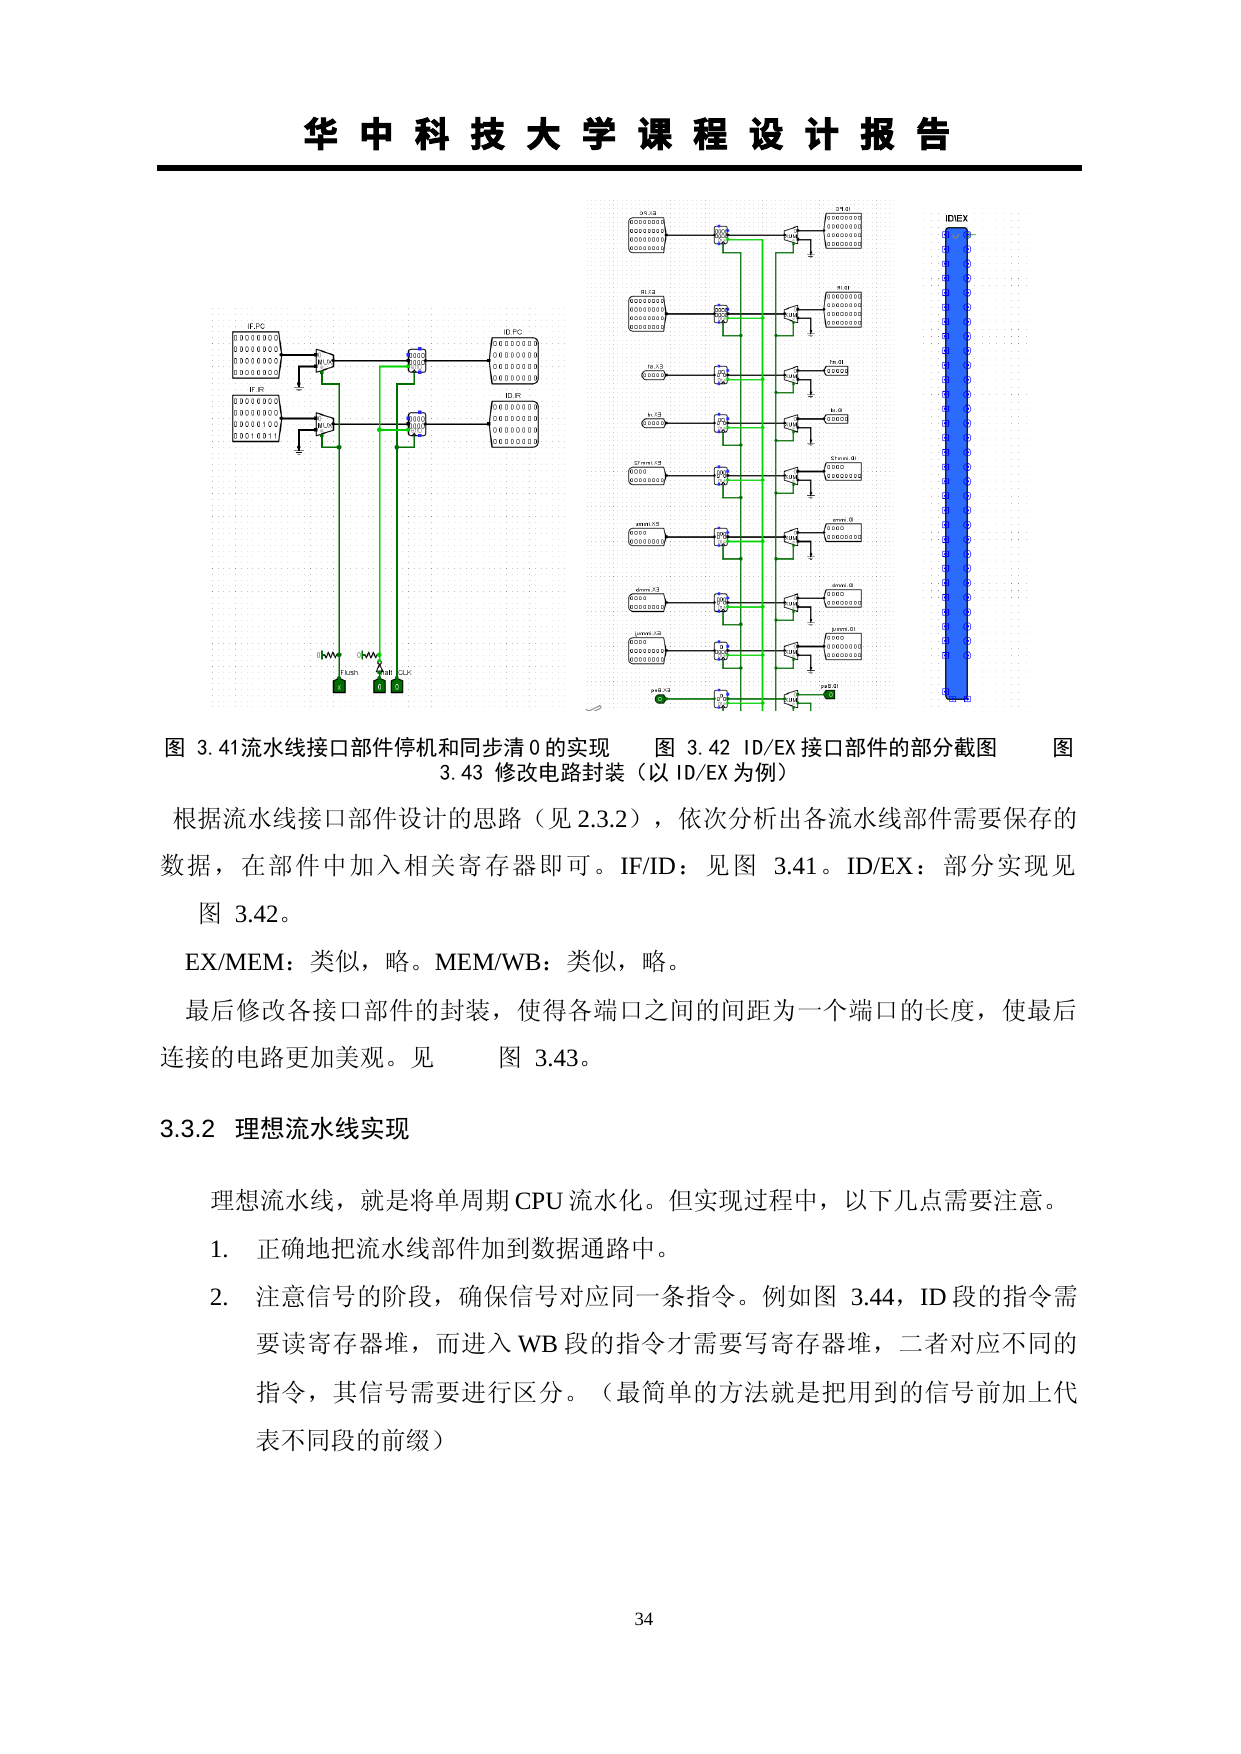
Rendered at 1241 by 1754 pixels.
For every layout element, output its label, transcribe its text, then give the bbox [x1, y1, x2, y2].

picture [585, 198, 894, 711]
text 最后修改各接口部件的封装，使得各端口之间的间距为一个端口的长度，使最后连接的电路更加美观。见 图 3.35。 [159, 984, 1078, 1080]
list 正确地把流水线部件加到数据通路中。 [209, 1223, 1078, 1271]
subtitle 理想流水线实现 [159, 1104, 1078, 1152]
text 根据流水线接口部件设计的思路（见2.3.2），依次分析出各流水线部件需要保存的数据，在部件中加入相关寄存器即可。IF/ID：见图 3.33。ID/EX：部分实现见 图 3.34。 [159, 793, 1078, 937]
text 理想流水线，就是将单周期CPU流水化。但实现过程中，以下几点需要注意。 [159, 1176, 1078, 1223]
text EX/MEM：类似，略。MEM/WB：类似，略。 [159, 937, 1078, 984]
picture [918, 207, 1032, 711]
picture [209, 306, 567, 711]
